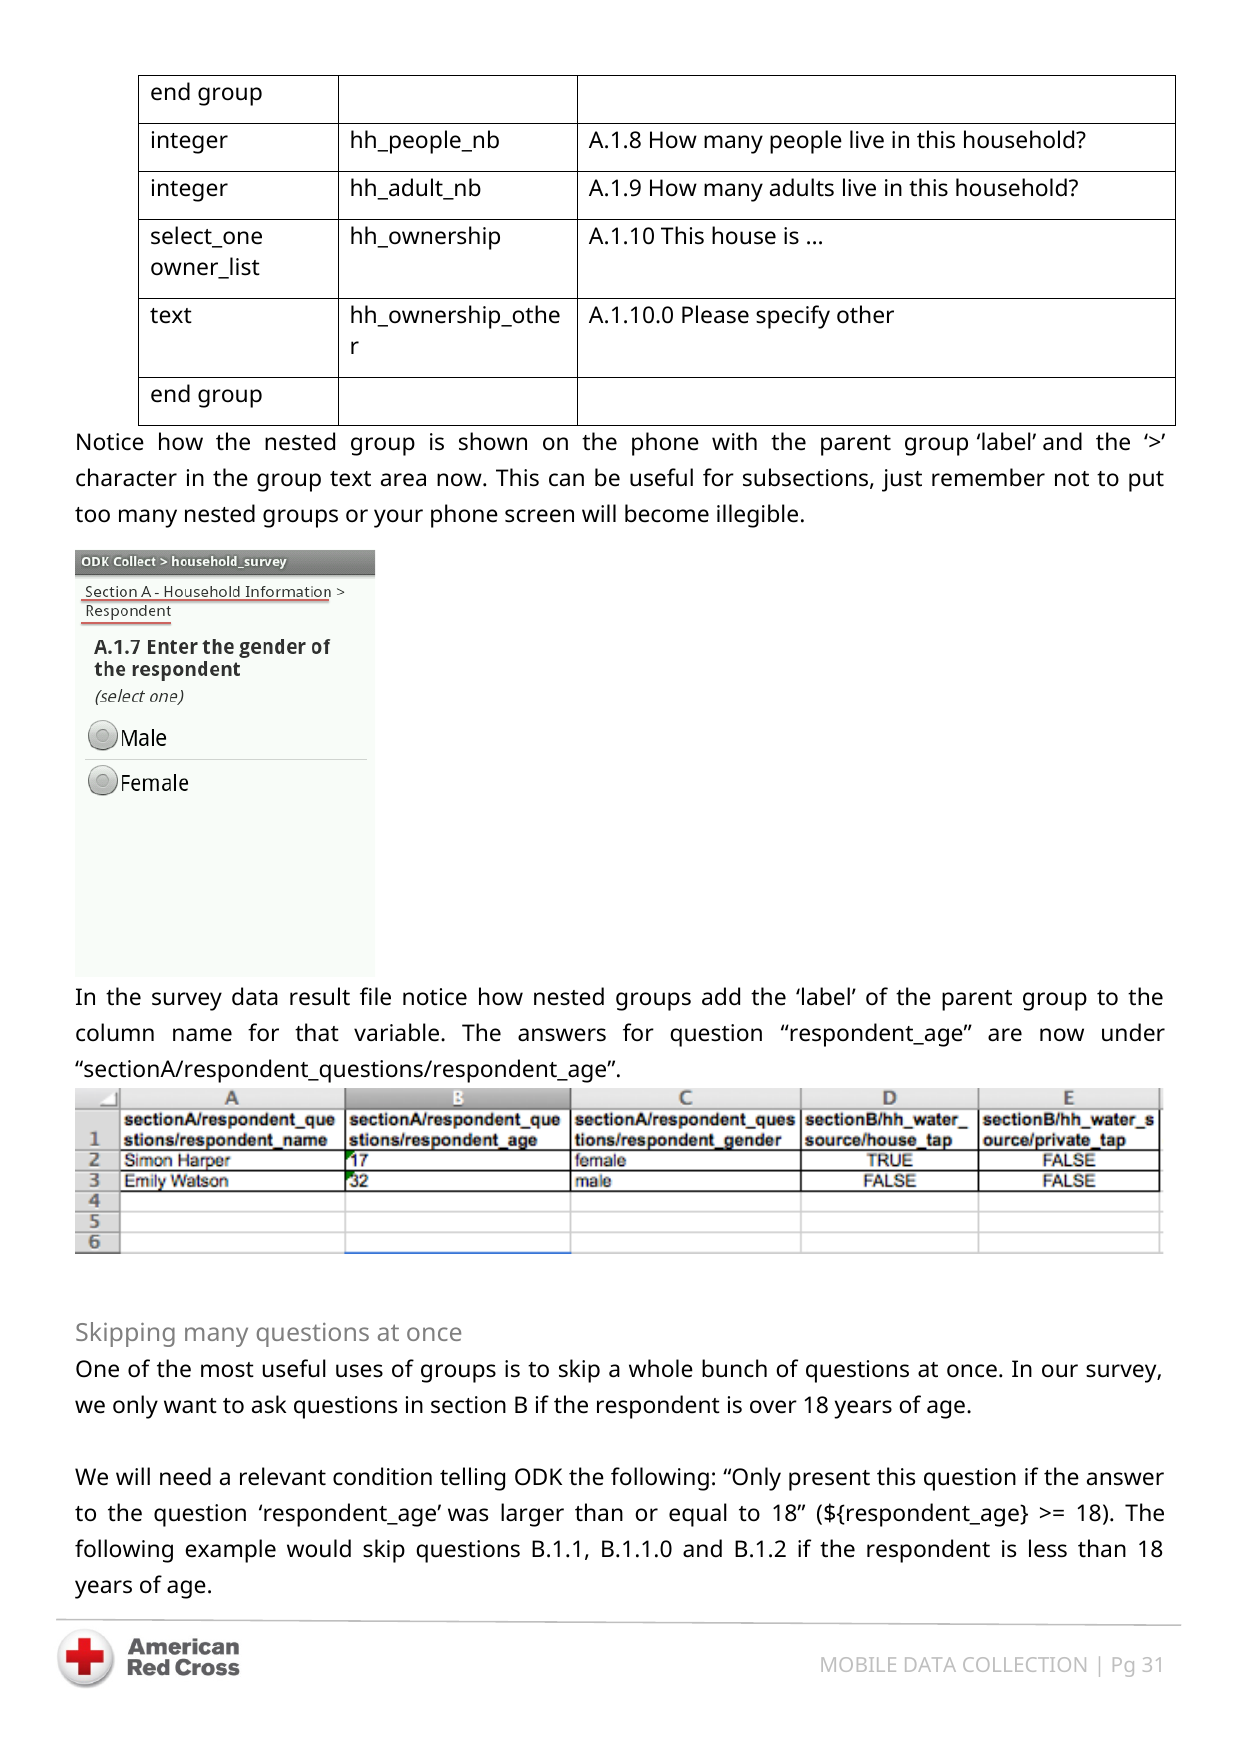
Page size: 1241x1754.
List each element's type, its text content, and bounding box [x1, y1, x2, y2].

table_cell end group [139, 378, 338, 425]
text In the survey data result file notice how nested groups add the ‘label’ of the parent group to the column name for that variable. The answers for question “respondent_age” are now under “sectionA/respondent_questions/respondent_age”. [75, 981, 1165, 1084]
table_cell integer [139, 172, 338, 219]
table_cell A.1.10.0 Please specify other [578, 299, 1175, 377]
table_cell hh_adult_nb [339, 172, 577, 219]
table_cell A.1.8 How many people live in this household? [578, 124, 1175, 171]
table_cell integer [139, 124, 338, 171]
table_cell hh_people_nb [339, 124, 577, 171]
table_cell [339, 378, 577, 425]
subtitle Skipping many questions at once [75, 1314, 1165, 1348]
table_cell end group [139, 76, 338, 123]
picture [75, 1088, 1164, 1254]
table_cell [339, 76, 577, 123]
picture [37, 1625, 263, 1689]
table_cell hh_ownership [339, 220, 577, 298]
text Notice how the nested group is shown on the phone with the parent group ‘label’ and the ‘>’ character in the group text area now. This can be useful for subsections, just remember not to put too many nested groups or your phone screen will become illegible. [75, 426, 1165, 529]
picture [75, 549, 375, 977]
table_cell A.1.9 How many adults live in this household? [578, 172, 1175, 219]
table_cell hh_ownership_other [339, 299, 577, 377]
table_cell text [139, 299, 338, 377]
table_cell select_one owner_list [139, 220, 338, 298]
text We will need a relevant condition telling ODK the following: “Only present this question if the answer to the question ‘respondent_age’ was larger than or equal to 18” (${respondent_age} >= 18). The following example would skip questions B.1.1, B.1.1.0 and B.1.2 if the respondent is less than 18 years of age. [75, 1461, 1165, 1600]
table_cell [578, 76, 1175, 123]
table_cell A.1.10 This house is … [578, 220, 1175, 298]
text One of the most useful uses of groups is to skip a whole bunch of questions at once. In our survey, we only want to ask questions in section B if the respondent is over 18 years of age. [75, 1353, 1165, 1421]
table_cell [578, 378, 1175, 425]
